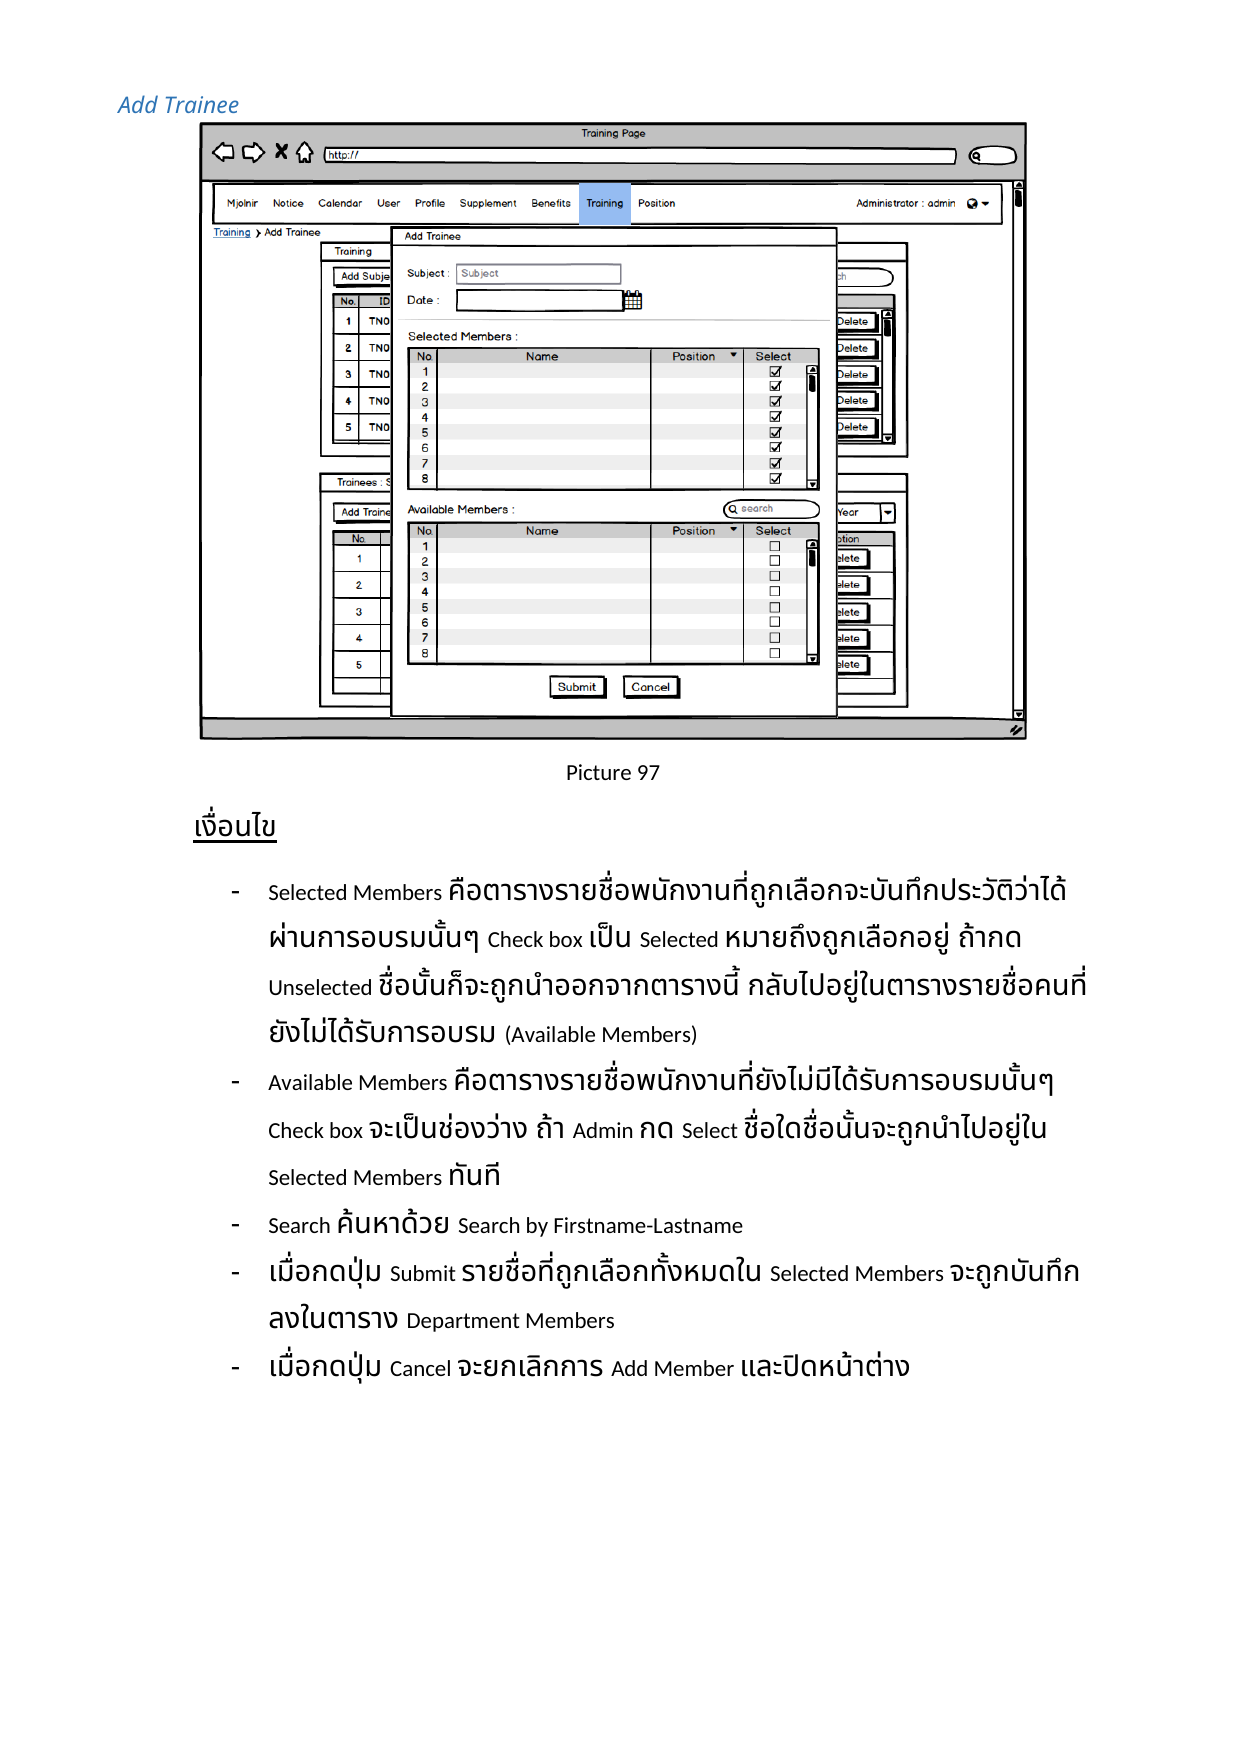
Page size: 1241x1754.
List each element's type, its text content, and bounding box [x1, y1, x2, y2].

list เมื่อกดปุ่ม Submit รายชื่อที่ถูกเลือกทั้งหมดใน Selected Members จะถูกบันทึกลงในตาราง Department Members [231, 1250, 1107, 1342]
list Selected Members คือตารางรายชื่อพนักงานที่ถูกเลือกจะบันทึกประวัติว่าได้ผ่านการอบรมนั้นๆ Check box เป็น Selected หมายถึงถูกเลือกอยู่ ถ้ากด Unselected ชื่อนั้นก็จะถูกนำออกจากตารางนี้ กลับไปอยู่ในตารางรายชื่อคนที่ยังไม่ได้รับการอบรม (Available Members) [231, 869, 1107, 1056]
list เมื่อกดปุ่ม Cancel จะยกเลิกการ Add Member และปิดหน้าต่าง [231, 1345, 1107, 1389]
subtitle Add Trainee [118, 89, 1107, 120]
text เงื่อนไข [118, 805, 1107, 849]
text Picture 97 [118, 758, 1107, 786]
list Available Members คือตารางรายชื่อพนักงานที่ยังไม่มีได้รับการอบรมนั้นๆ Check box จะเป็นช่องว่าง ถ้า Admin กด Select ชื่อใดชื่อนั้นจะถูกนำไปอยู่ใน Selected Members ทันที [231, 1059, 1107, 1199]
list Search ค้นหาด้วย Search by Firstname-Lastname [231, 1202, 1107, 1246]
picture [199, 122, 1027, 740]
